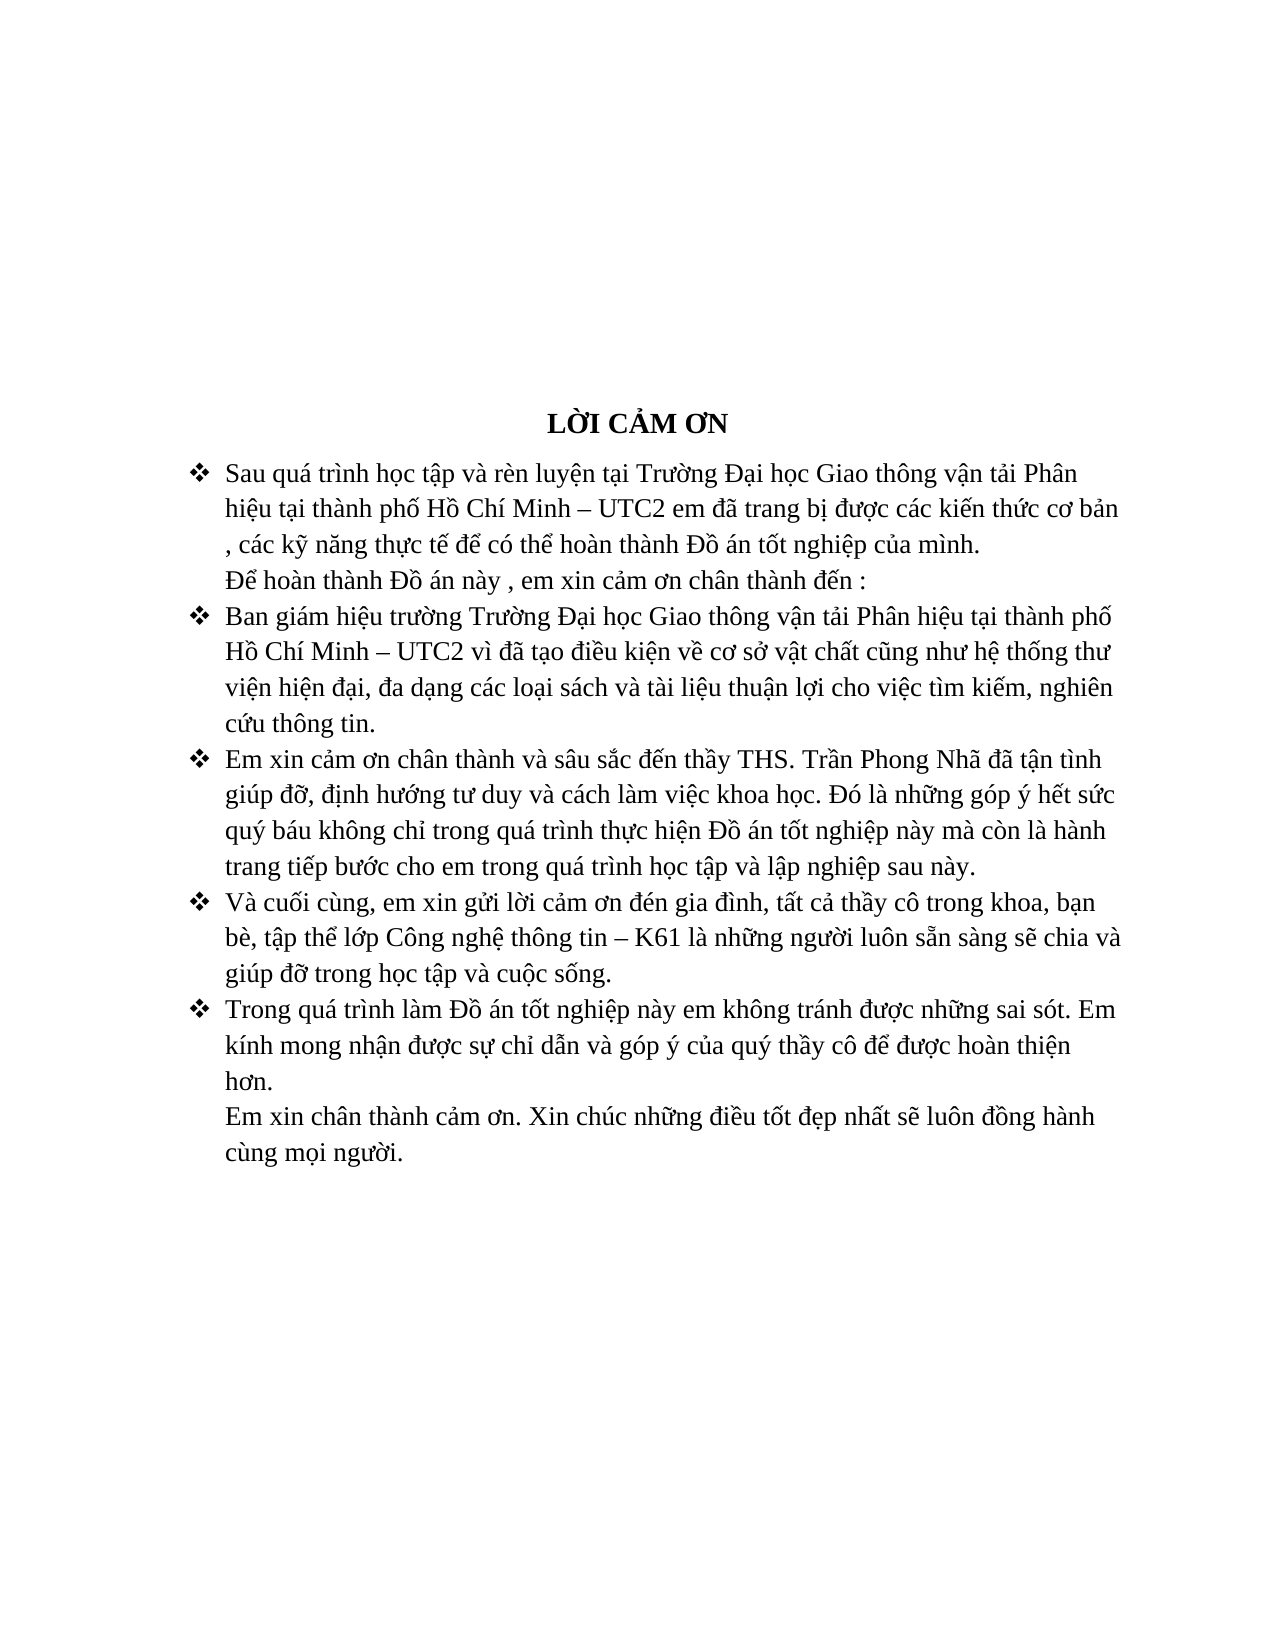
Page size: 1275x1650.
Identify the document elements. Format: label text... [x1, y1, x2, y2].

list Ban giám hiệu trường Trường Đại học Giao thông vận tải Phân hiệu tại thành phố Hồ Chí Minh – UTC2 vì đã tạo điều kiện về cơ sở vật chất cũng như hệ thống thư viện hiện đại, đa dạng các loại sách và tài liệu thuận lợi cho việc tìm kiếm, nghiên cứu thông tin. [187, 600, 1125, 738]
list Sau quá trình học tập và rèn luyện tại Trường Đại học Giao thông vận tải Phân hiệu tại thành phố Hồ Chí Minh – UTC2 em đã trang bị được các kiến thức cơ bản , các kỹ năng thực tế để có thể hoàn thành Đồ án tốt nghiệp của mình. [187, 457, 1125, 559]
list Để hoàn thành Đồ án này , em xin cảm ơn chân thành đến : [225, 564, 1125, 595]
list Em xin cảm ơn chân thành và sâu sắc đến thầy THS. Trần Phong Nhã đã tận tình giúp đỡ, định hướng tư duy và cách làm việc khoa học. Đó là những góp ý hết sức quý báu không chỉ trong quá trình thực hiện Đồ án tốt nghiệp này mà còn là hành trang tiếp bước cho em trong quá trình học tập và lập nghiệp sau này. [187, 743, 1125, 881]
list Trong quá trình làm Đồ án tốt nghiệp này em không tránh được những sai sót. Em kính mong nhận được sự chỉ dẫn và góp ý của quý thầy cô để được hoàn thiện hơn. [187, 993, 1125, 1096]
list Và cuối cùng, em xin gửi lời cảm ơn đén gia đình, tất cả thầy cô trong khoa, bạn bè, tập thể lớp Công nghệ thông tin – K61 là những người luôn sẵn sàng sẽ chia và giúp đỡ trong học tập và cuộc sống. [187, 886, 1125, 988]
text LỜI CẢM ƠN [150, 406, 1125, 440]
list Em xin chân thành cảm ơn. Xin chúc những điều tốt đẹp nhất sẽ luôn đồng hành cùng mọi người. [225, 1100, 1125, 1167]
